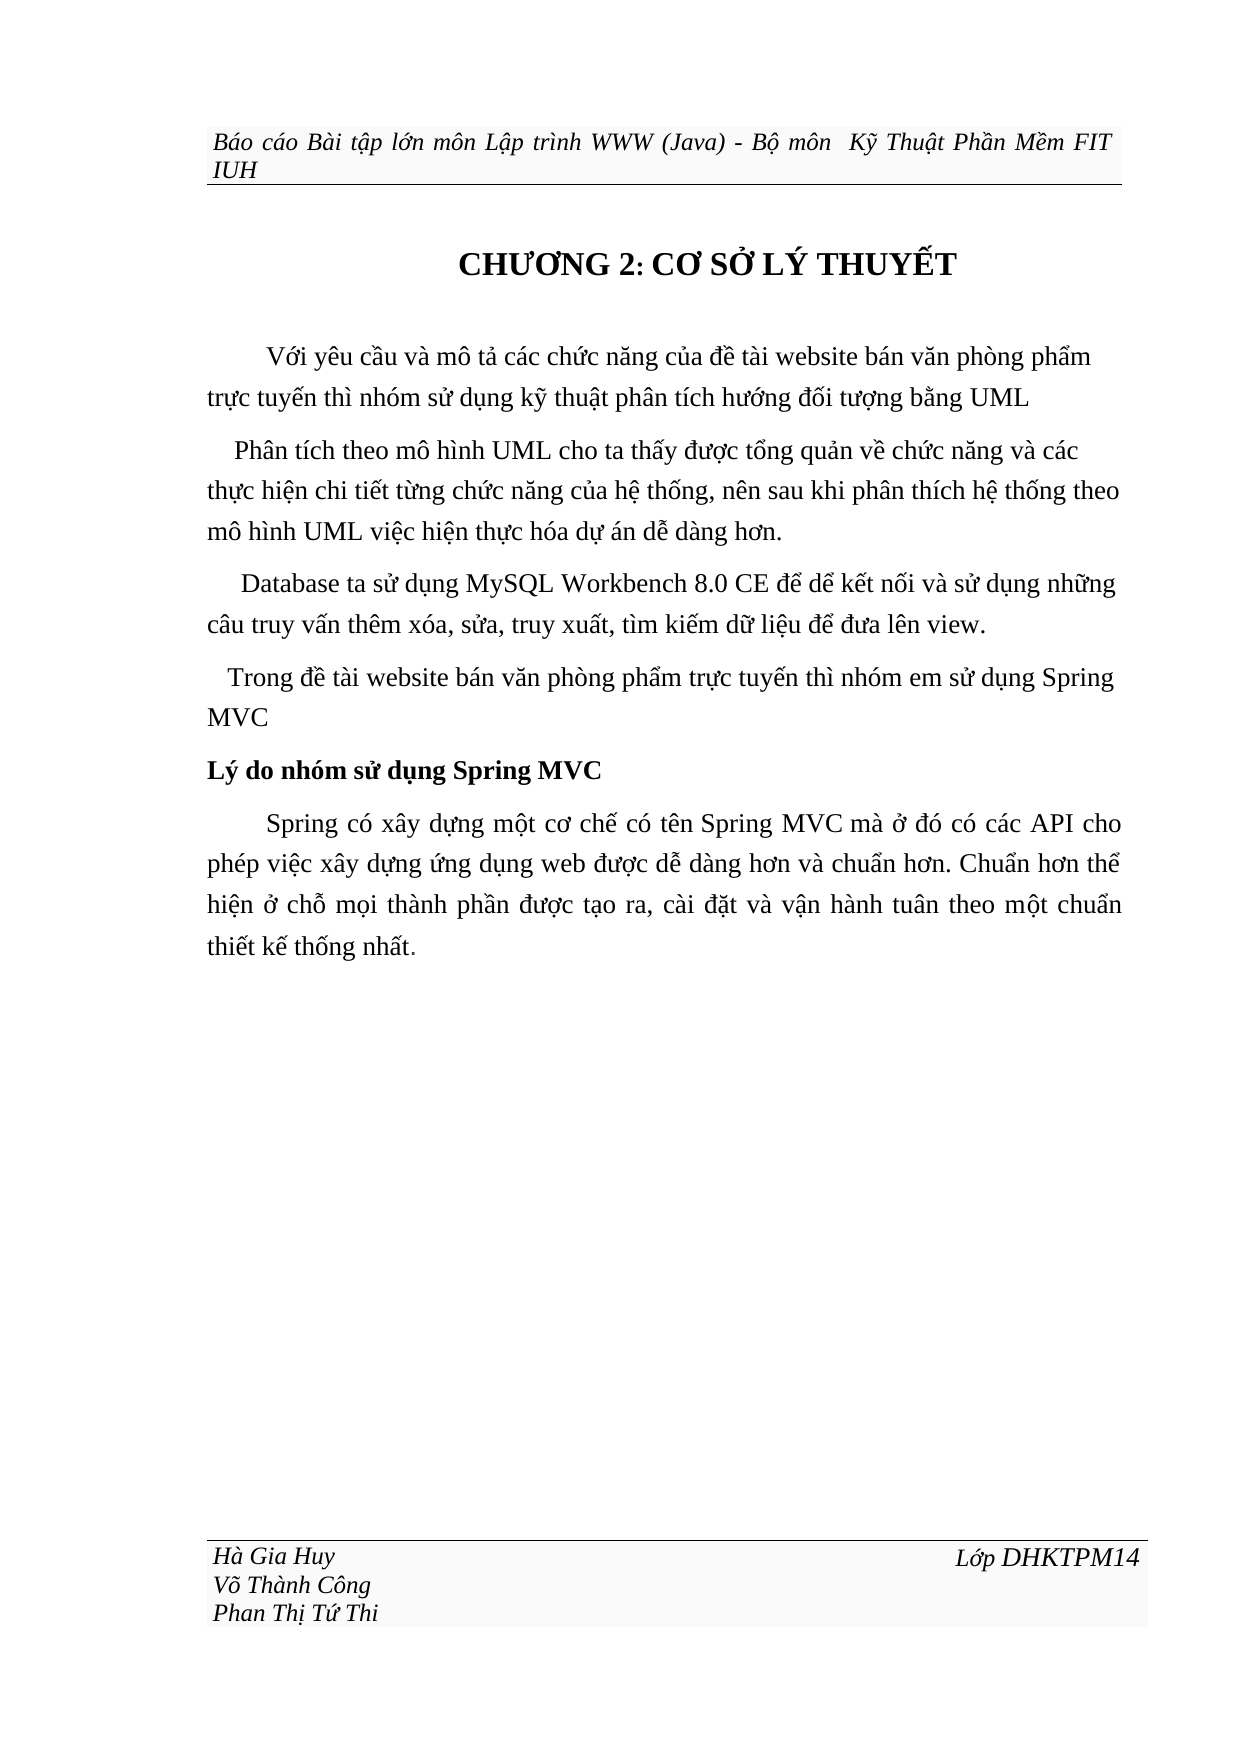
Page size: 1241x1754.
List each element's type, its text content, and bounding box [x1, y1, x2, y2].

text Lý do nhóm sử dụng Spring MVC [207, 754, 1122, 785]
text Phân tích theo mô hình UML cho ta thấy được tổng quản về chức năng và các thực hiện chi tiết từng chức năng của hệ thống, nên sau khi phân thích hệ thống theo mô hình UML việc hiện thực hóa dự án dễ dàng hơn. [207, 434, 1122, 546]
text Spring có xây dựng một cơ chế có tên Spring MVC mà ở đó có các API cho phép việc xây dựng ứng dụng web được dễ dàng hơn và chuẩn hơn. Chuẩn hơn thể hiện ở chỗ mọi thành phần được tạo ra, cài đặt và vận hành tuân theo một chuẩn thiết kế thống nhất. [207, 807, 1122, 961]
text Với yêu cầu và mô tả các chức năng của đề tài website bán văn phòng phẩm trực tuyến thì nhóm sử dụng kỹ thuật phân tích hướng đối tượng bằng UML [207, 340, 1122, 412]
text Database ta sử dụng MySQL Workbench 8.0 CE để dể kết nối và sử dụng những câu truy vấn thêm xóa, sửa, truy xuất, tìm kiếm dữ liệu để đưa lên view. [207, 567, 1122, 639]
text Trong đề tài website bán văn phòng phẩm trực tuyến thì nhóm em sử dụng Spring MVC [207, 661, 1122, 732]
subtitle : CƠ SỞ LÝ THUYẾT [458, 244, 1122, 283]
